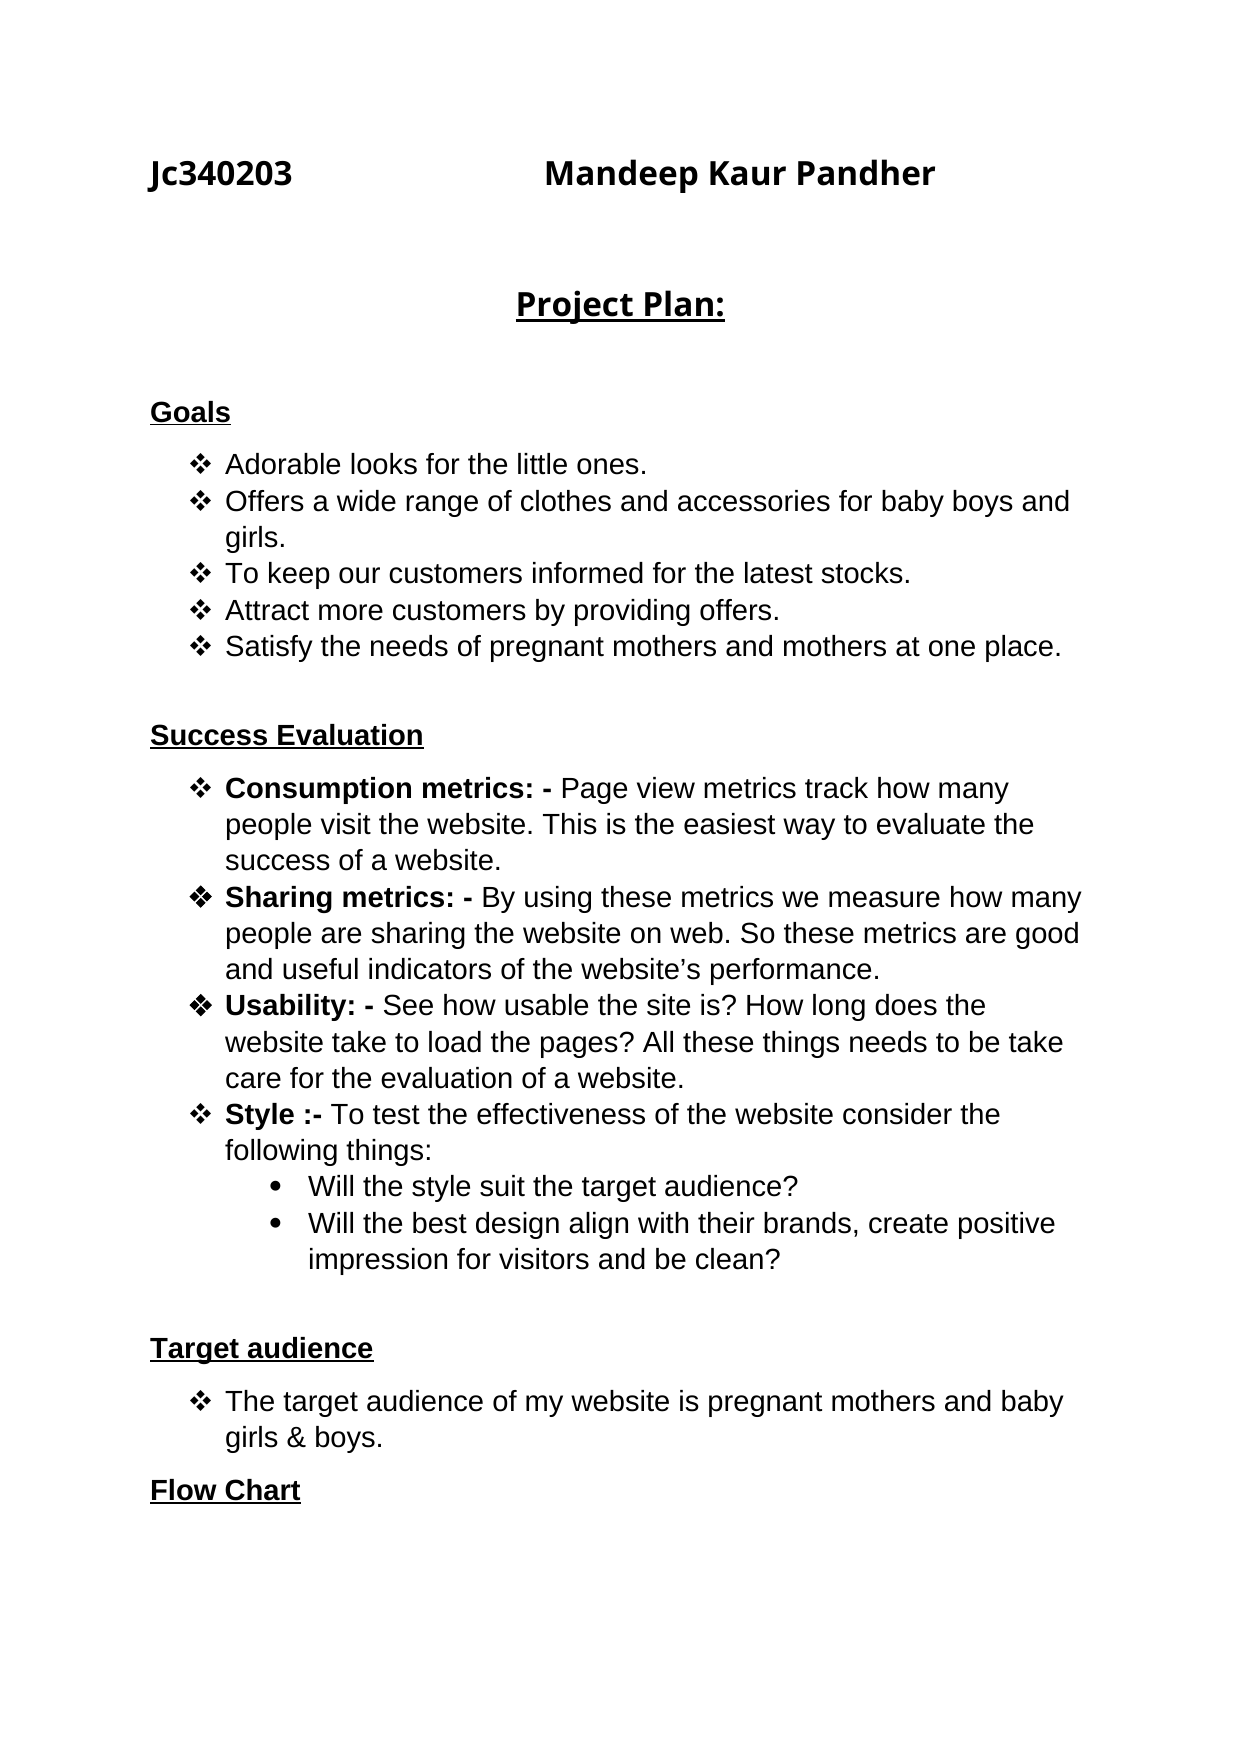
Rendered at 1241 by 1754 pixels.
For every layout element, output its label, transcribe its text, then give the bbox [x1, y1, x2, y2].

text Jc340203 Mandeep Kaur Pandher [150, 150, 1090, 195]
list Adorable looks for the little ones. [187, 447, 1090, 481]
text Success Evaluation [150, 718, 1090, 752]
list Offers a wide range of clothes and accessories for baby boys and girls. [187, 484, 1090, 554]
list Sharing metrics: - By using these metrics we measure how many people are sharing the website on web. So these metrics are good and useful indicators of the website’s performance. [187, 879, 1090, 986]
text Project Plan: [150, 281, 1090, 327]
list Consumption metrics: - Page view metrics track how many people visit the website. This is the easiest way to evaluate the success of a website. [187, 771, 1090, 877]
list Will the style suit the target audience? [270, 1169, 1090, 1203]
list The target audience of my website is pregnant mothers and baby girls & boys. [187, 1384, 1090, 1454]
list Satisfy the needs of pregnant mothers and mothers at one place. [187, 629, 1090, 663]
text Target audience [150, 1331, 1090, 1364]
list Attract more customers by providing offers. [187, 593, 1090, 626]
list Usability: - See how usable the site is? How long does the website take to load the pages? All these things needs to be take care for the evaluation of a website. [187, 988, 1090, 1094]
list To keep our customers informed for the latest stocks. [187, 556, 1090, 590]
text Goals [150, 394, 1090, 428]
list Will the best design align with their brands, create positive impression for visitors and be clean? [270, 1206, 1090, 1276]
list Style :- To test the effectiveness of the website consider the following things: [187, 1097, 1090, 1167]
text Flow Chart [150, 1473, 1090, 1507]
